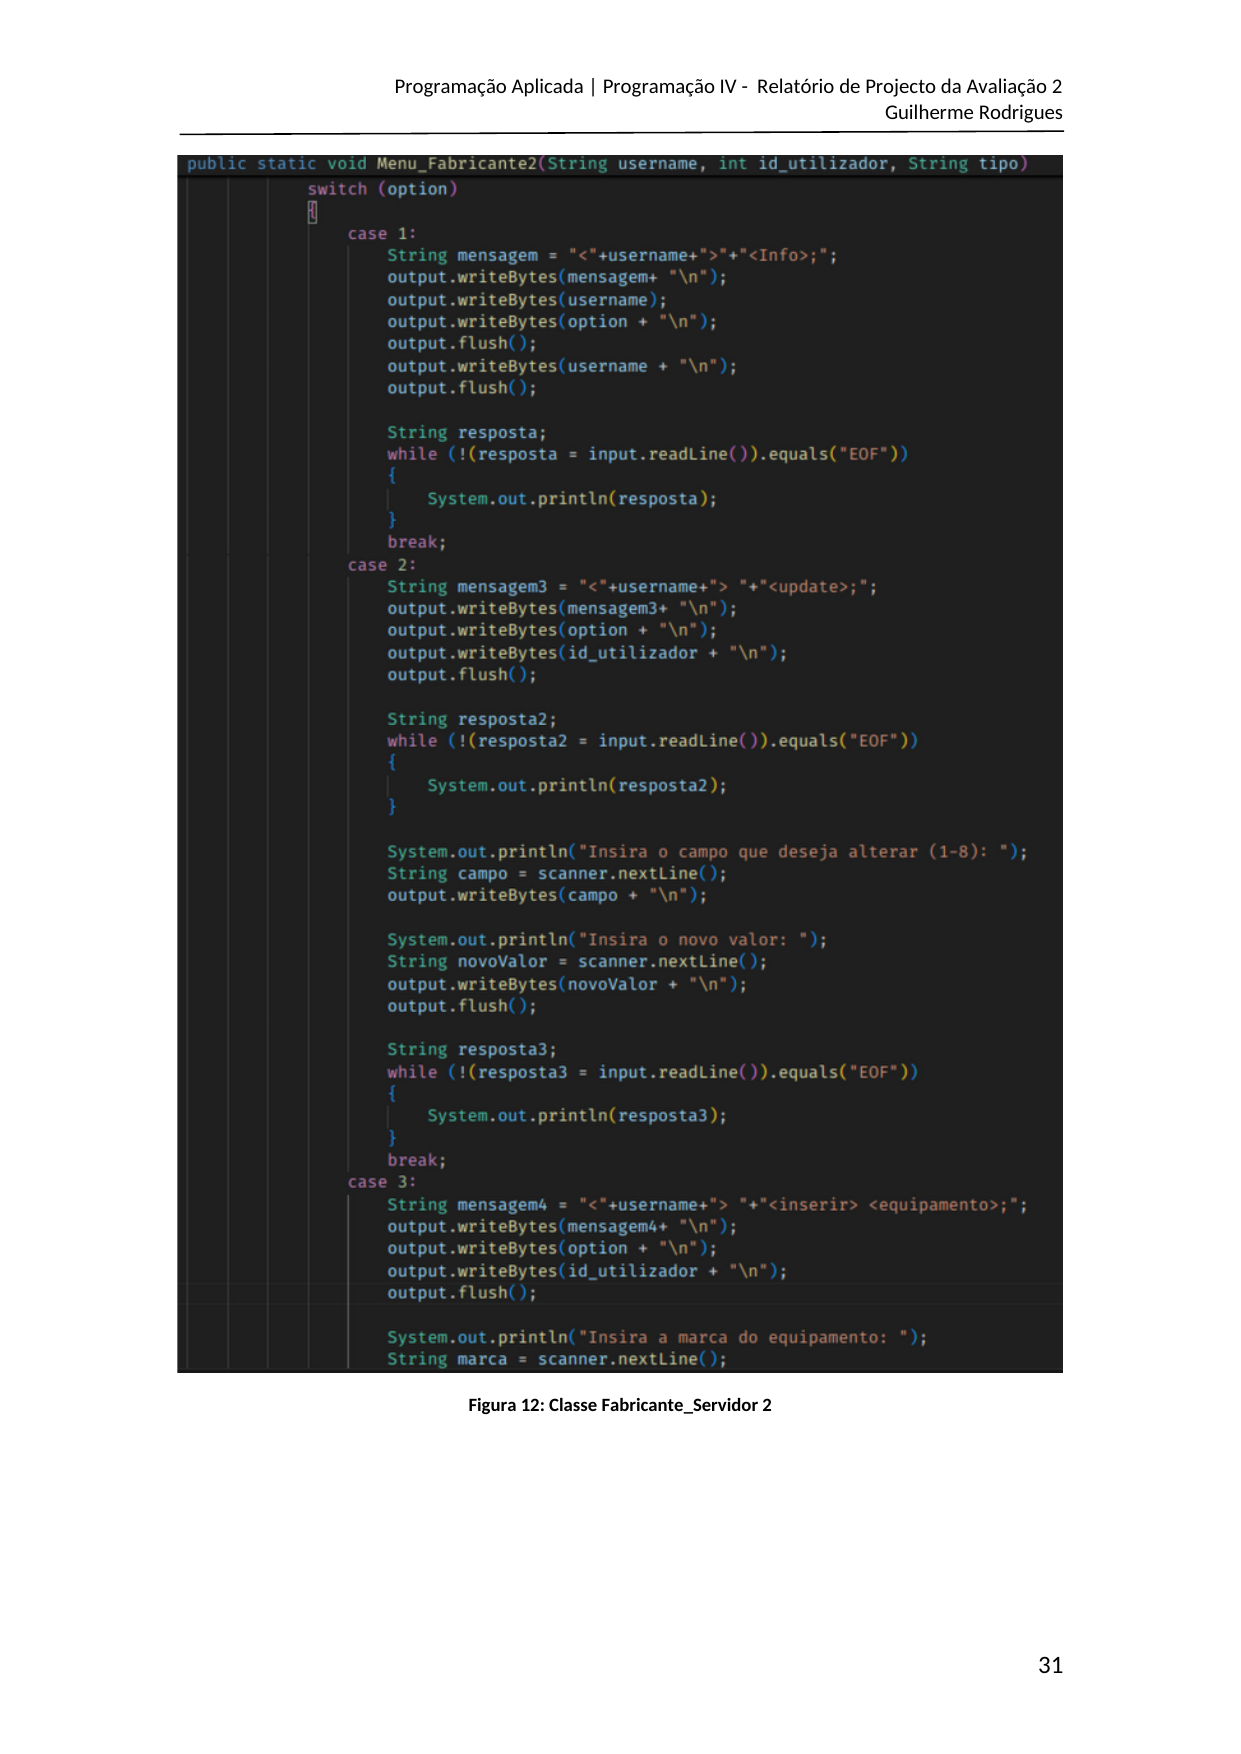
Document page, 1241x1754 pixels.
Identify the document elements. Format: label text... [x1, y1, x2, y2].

picture [177, 155, 1063, 1373]
text Figura 12: Classe Fabricante_Servidor 2 [177, 1393, 1063, 1416]
